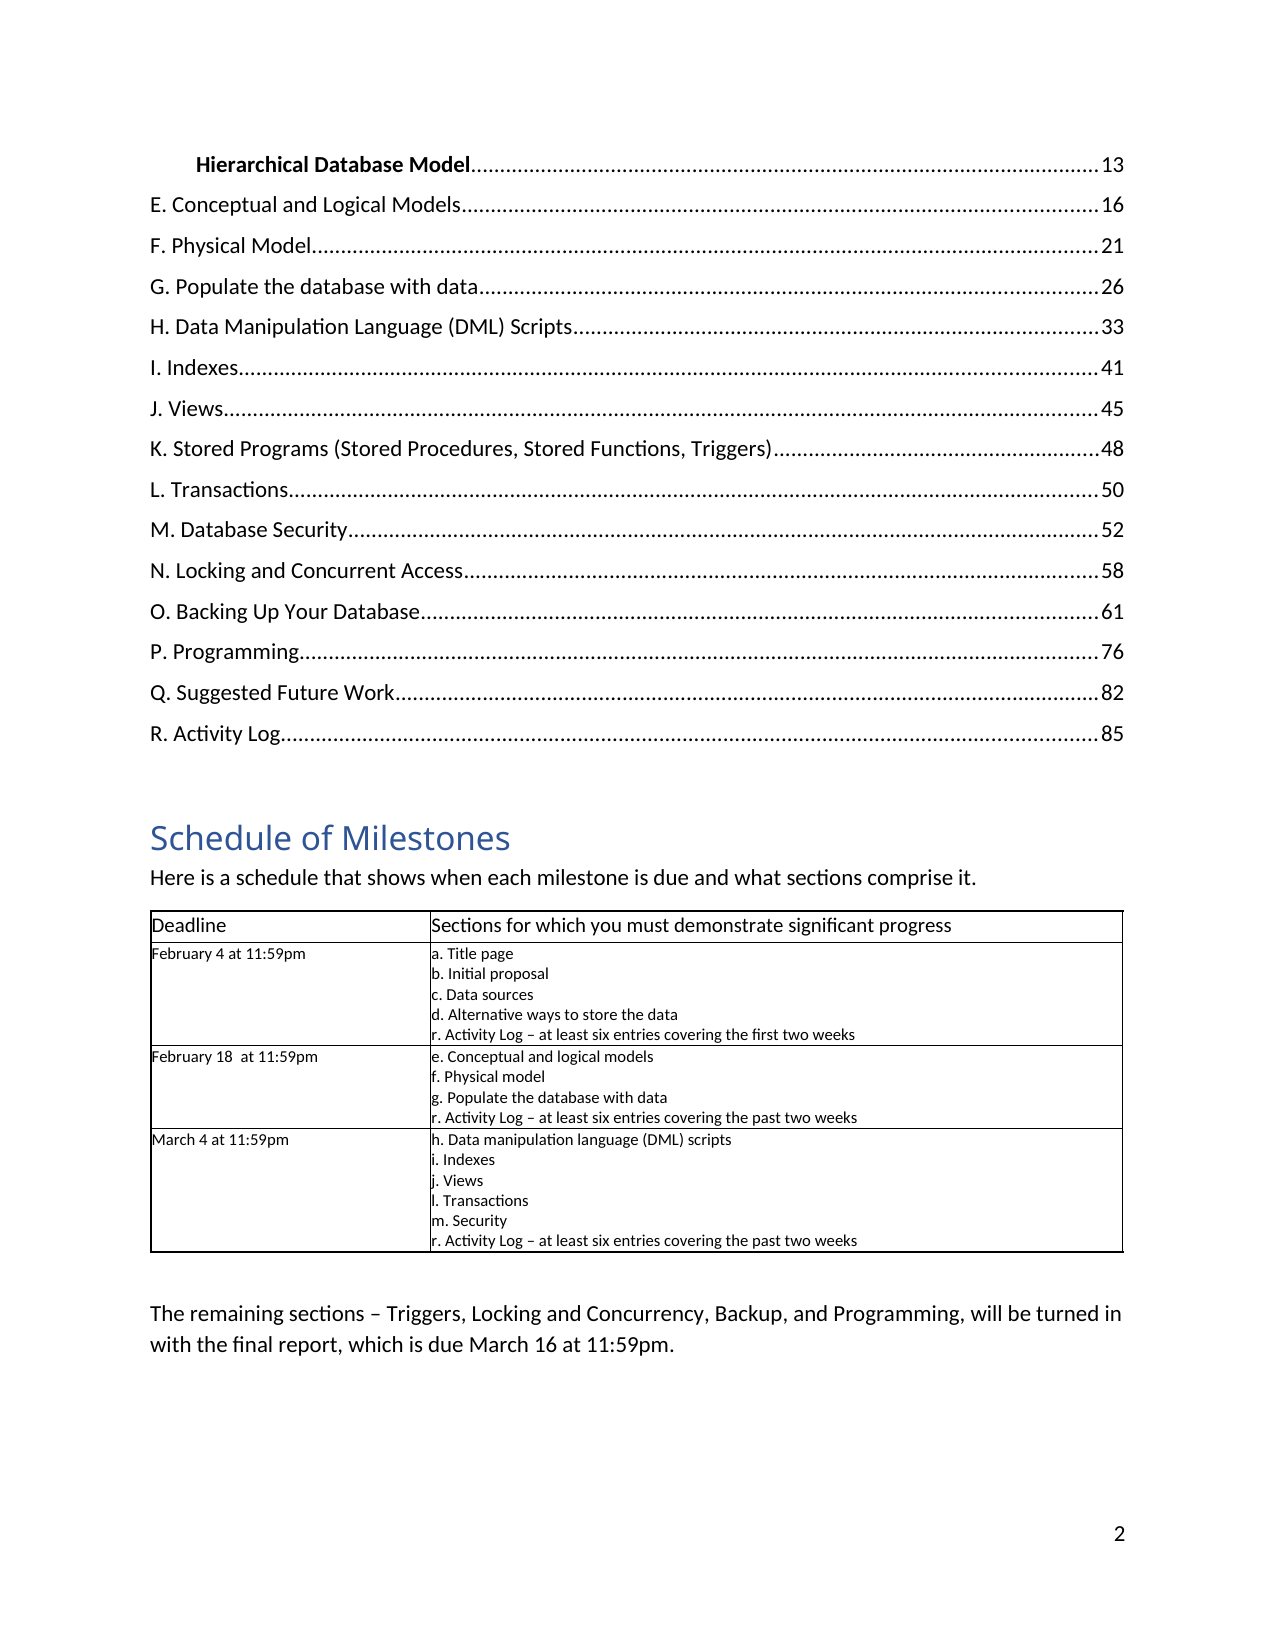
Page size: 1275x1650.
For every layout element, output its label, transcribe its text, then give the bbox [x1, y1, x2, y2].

text The remaining sections – Triggers, Locking and Concurrency, Backup, and Programming, will be turned in with the final report, which is due March 16 at 11:59pm. [150, 1299, 1125, 1358]
table_cell a. Title page b. Initial proposal c. Data sources d. Alternative ways to store the data r. Activity Log – at least six entries covering the first two weeks [431, 943, 1122, 1045]
table_cell h. Data manipulation language (DML) scripts i. Indexes j. Views l. Transactions m. Security r. Activity Log – at least six entries covering the past two weeks [431, 1129, 1122, 1251]
table_cell March 4 at 11:59pm [152, 1129, 430, 1251]
table_header Sections for which you must demonstrate significant progress [431, 912, 1122, 942]
table_cell February 18 at 11:59pm [152, 1046, 430, 1128]
table_cell February 4 at 11:59pm [152, 943, 430, 1045]
subtitle Schedule of Milestones [150, 814, 1125, 860]
table_header Deadline [152, 912, 430, 942]
table_cell e. Conceptual and logical models f. Physical model g. Populate the database with data r. Activity Log – at least six entries covering the past two weeks [431, 1046, 1122, 1128]
text Here is a schedule that shows when each milestone is due and what sections comprise it. [150, 863, 1125, 892]
